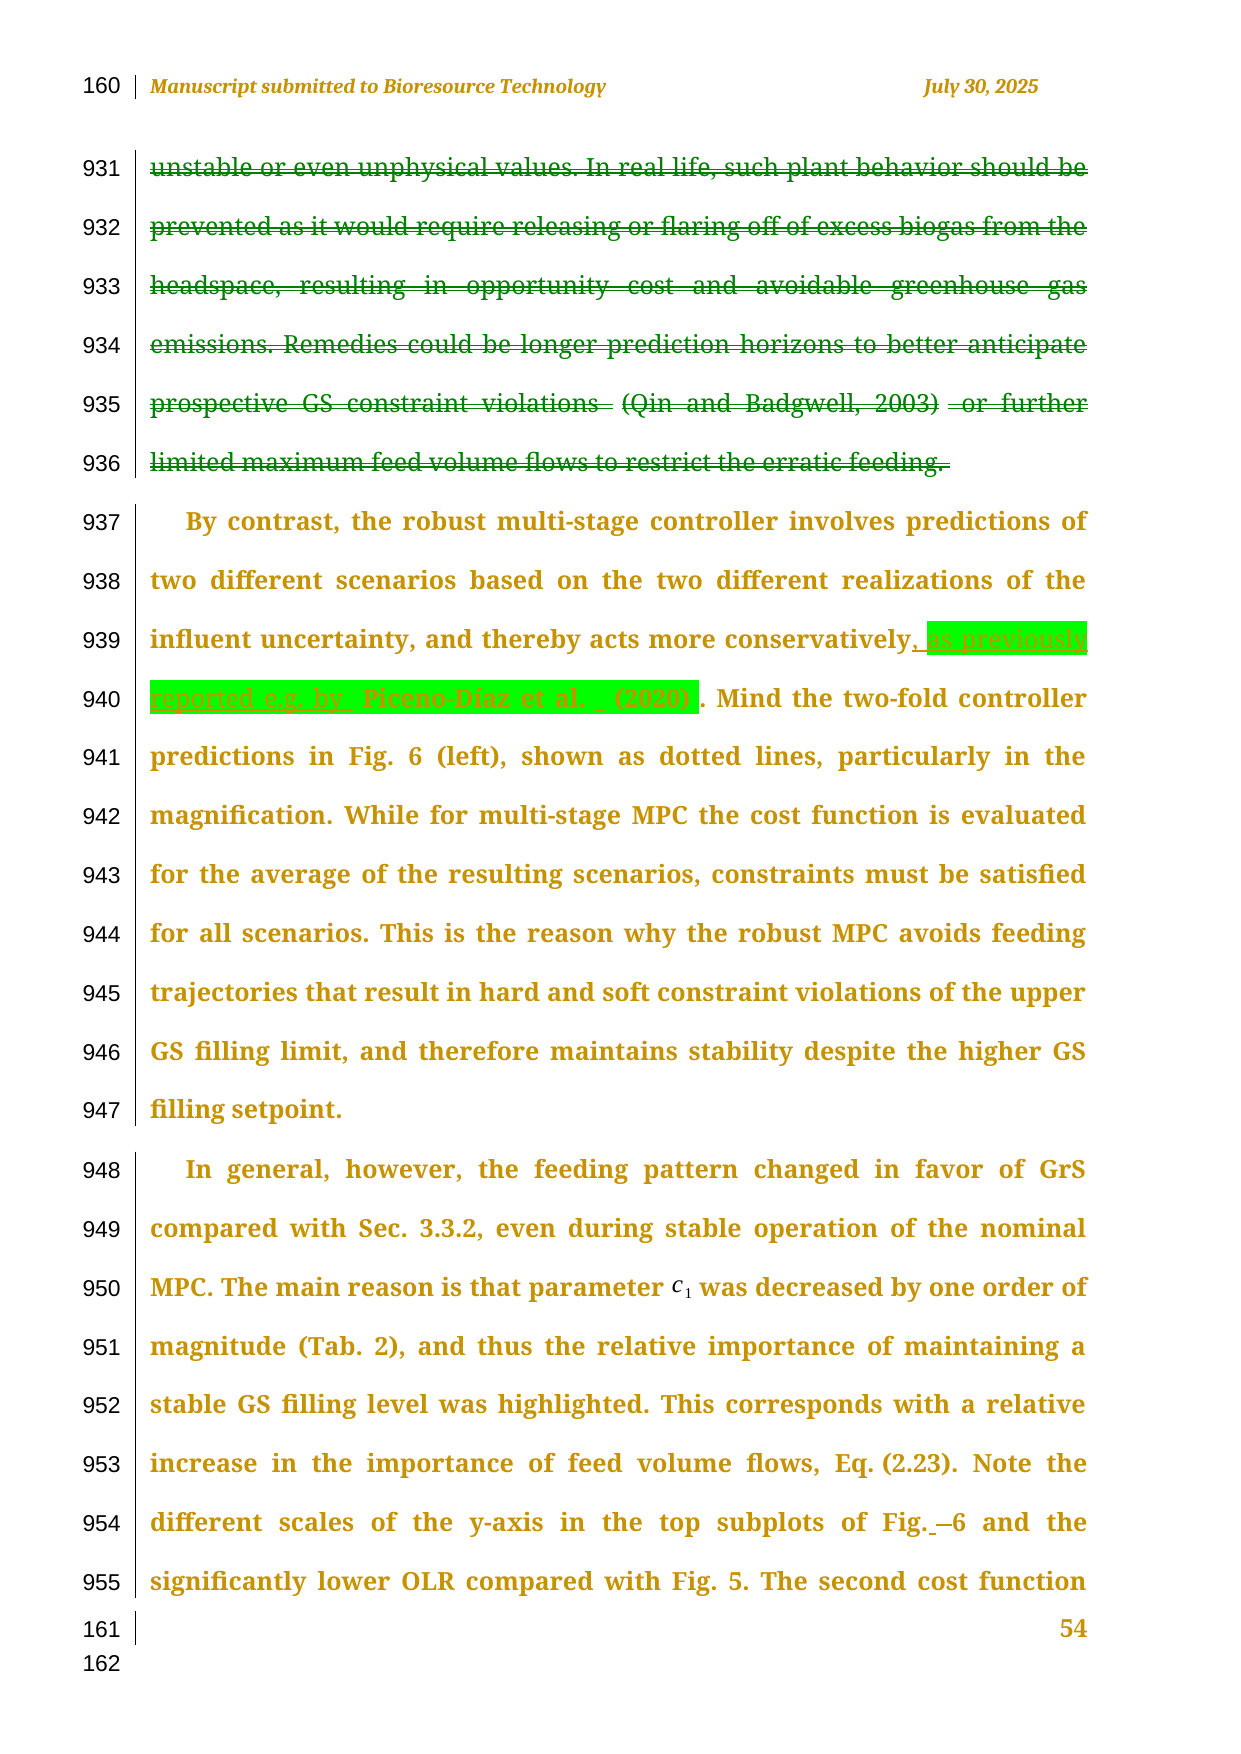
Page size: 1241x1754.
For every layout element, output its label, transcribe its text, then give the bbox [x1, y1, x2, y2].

text By contrast, the robust multi-stage controller involves predictions of two different scenarios based on the two different realizations of the influent uncertainty, and thereby acts more conservatively. Mind the two-fold controller predictions in Fig. 6 (left), shown as dotted lines, particularly in the magnification. While for multi-stage MPC the cost function is evaluated for the average of the resulting scenarios, constraints must be satisfied for all scenarios. This is the reason why the robust MPC avoids feeding trajectories that result in hard and soft constraint violations of the upper GS filling limit, and therefore maintains stability despite the higher GS filling setpoint. [150, 504, 1087, 1126]
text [150, 1152, 1087, 1598]
